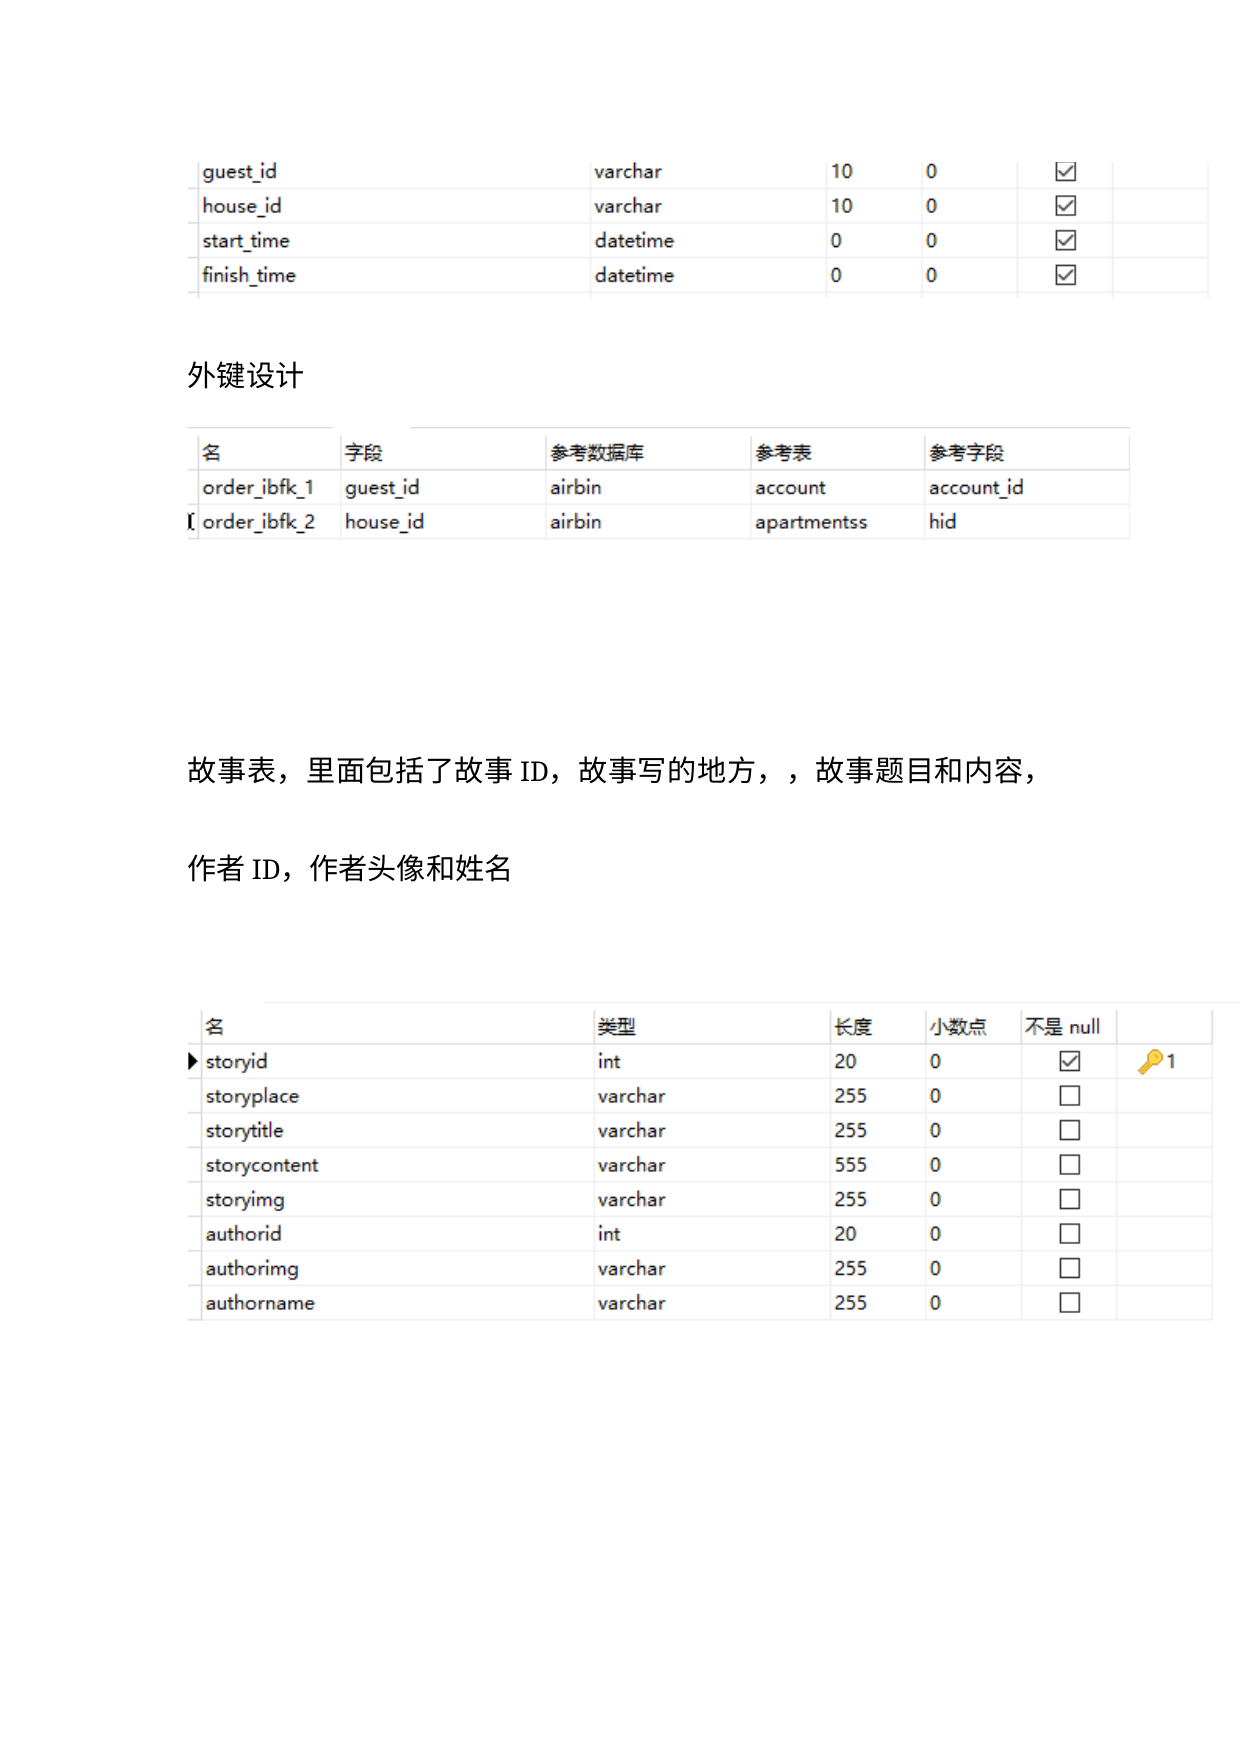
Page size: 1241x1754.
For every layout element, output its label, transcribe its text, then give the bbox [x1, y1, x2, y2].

picture [187, 427, 1130, 593]
text 外键设计 [187, 341, 1053, 406]
text 故事表，里面包括了故事ID，故事写的地方，，故事题目和内容，作者ID，作者头像和姓名 [187, 737, 1053, 899]
picture [187, 1002, 1241, 1324]
picture [187, 162, 1241, 298]
